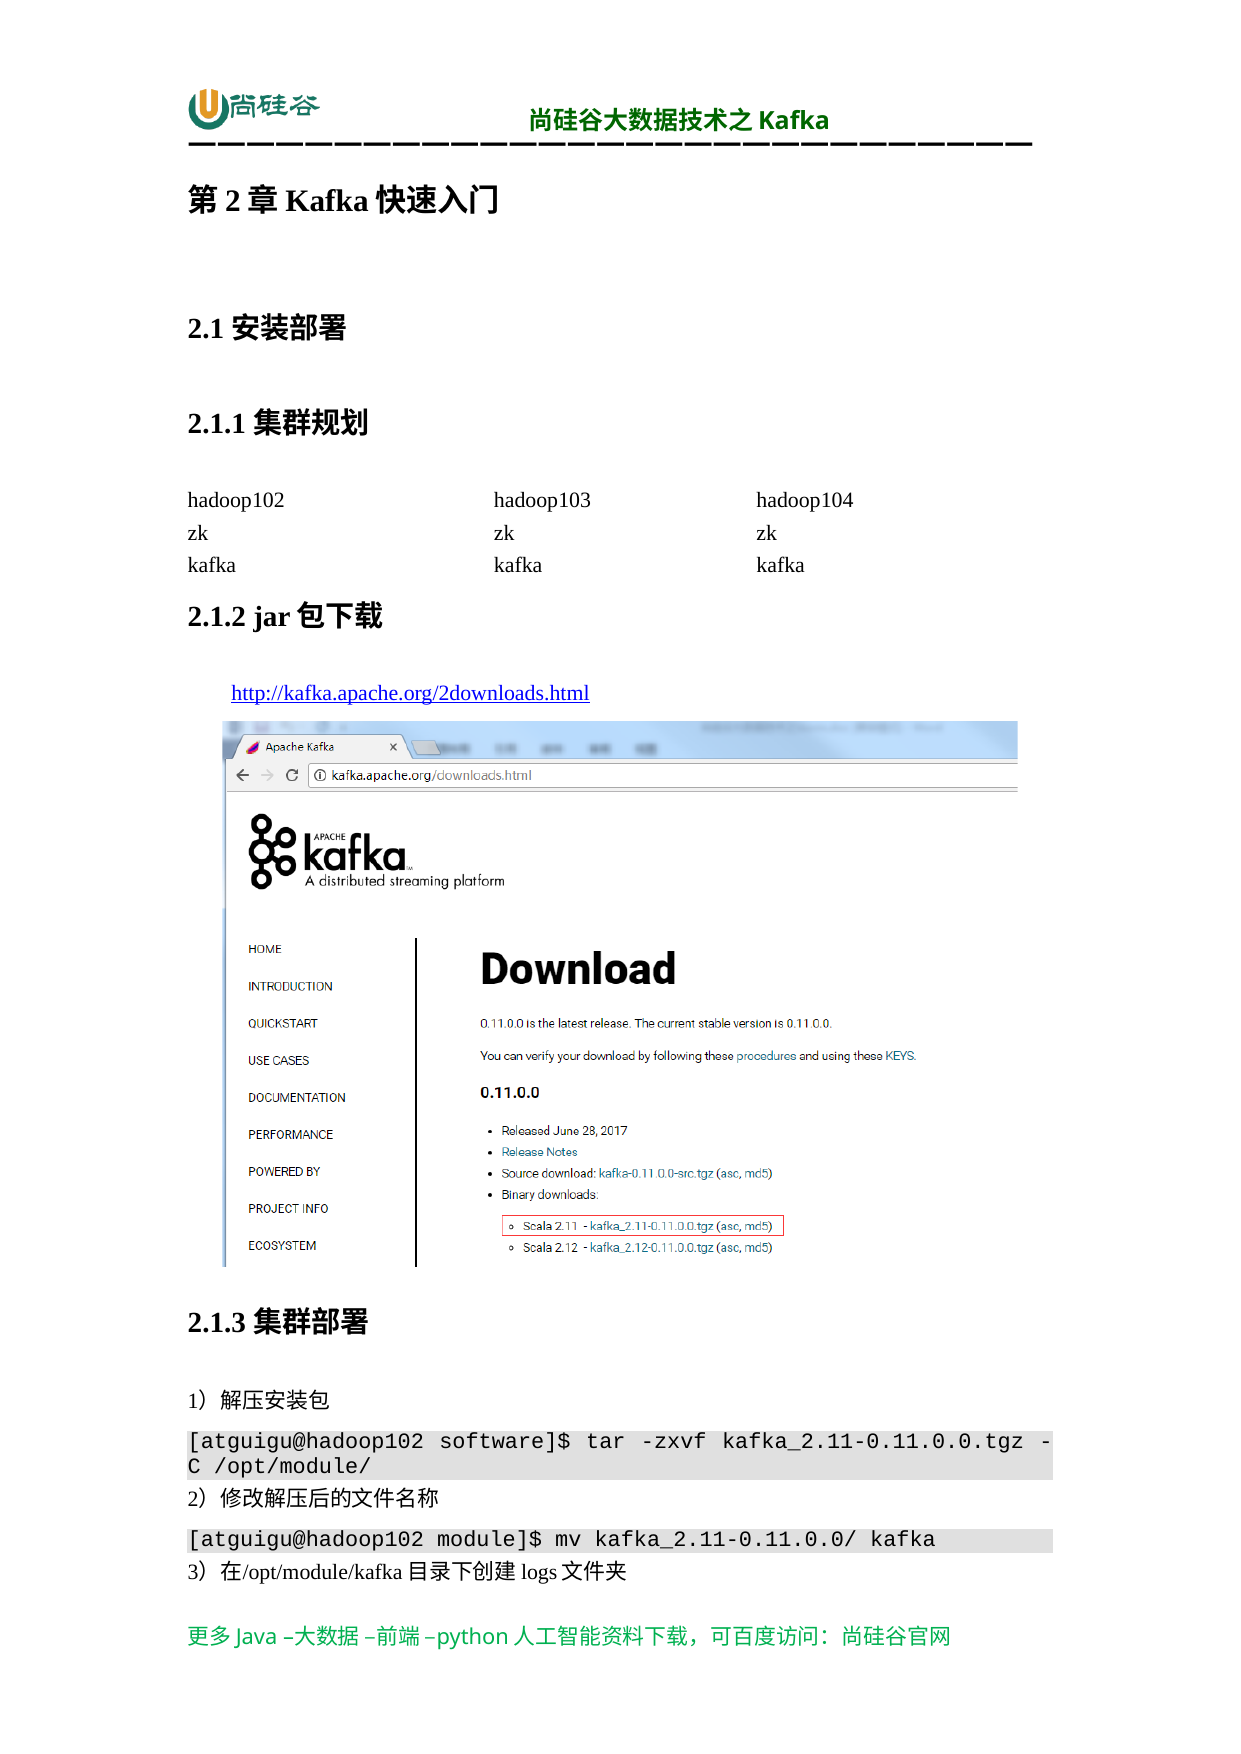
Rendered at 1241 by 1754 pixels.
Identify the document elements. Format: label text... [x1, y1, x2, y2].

text http://kafka.apache.org/2downloads.html [187, 677, 1053, 709]
text 3）在/opt/module/kafka目录下创建logs文件夹 [187, 1553, 1053, 1586]
text 1）解压安装包 [187, 1382, 1053, 1415]
text 2.1.3 集群部署 [187, 1287, 1053, 1352]
text hadoop102 hadoop103 hadoop104 [187, 484, 1053, 516]
text [atguigu@hadoop102 module]$ mv kafka_2.11-0.11.0.0/ kafka [187, 1529, 1053, 1553]
text zk zk zk [187, 516, 1053, 549]
text [atguigu@hadoop102 software]$ tar -zxvf kafka_2.11-0.11.0.0.tgz -C /opt/module/ [187, 1431, 1053, 1480]
text kafka kafka kafka [187, 549, 1053, 581]
text 2）修改解压后的文件名称 [187, 1480, 1053, 1513]
text 2.1.2 jar包下载 [187, 581, 1053, 646]
subtitle 第2章 Kafka快速入门 [187, 165, 1053, 230]
text 2.1.1 集群规划 [187, 388, 1053, 453]
subtitle 2.1 安装部署 [187, 293, 1053, 358]
